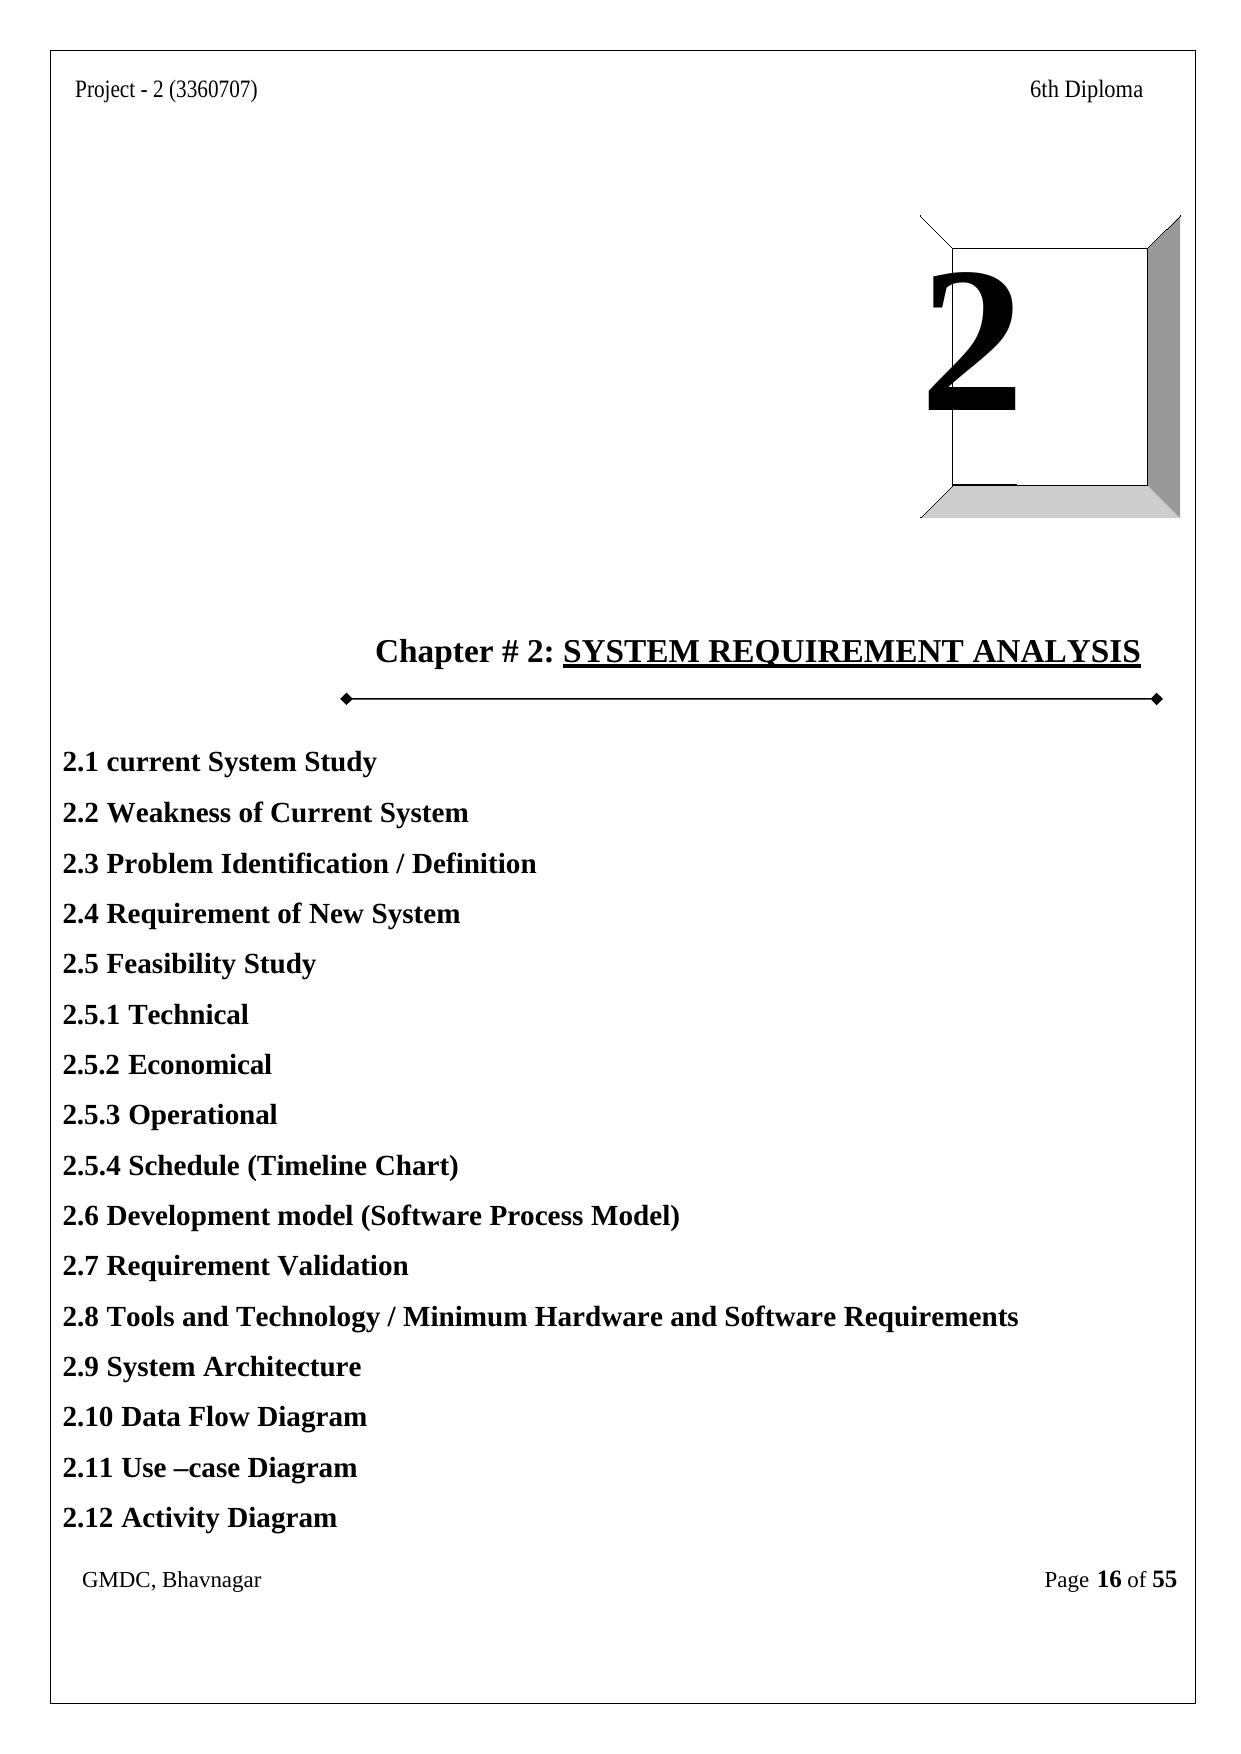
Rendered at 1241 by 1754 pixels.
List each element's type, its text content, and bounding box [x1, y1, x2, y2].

subtitle Chapter # 2: SYSTEM REQUIREMENT ANALYSIS [375, 631, 1195, 669]
list Schedule (Timeline Chart) [62, 1148, 1166, 1181]
subtitle current System Study [62, 744, 1166, 778]
list Operational [62, 1097, 1166, 1131]
list System Architecture [62, 1349, 1166, 1382]
list Tools and Technology / Minimum Hardware and Software Requirements [62, 1299, 1166, 1332]
list Use –case Diagram [62, 1450, 1166, 1483]
subtitle Feasibility Study [62, 946, 1166, 980]
subtitle Problem Identification / Definition [62, 846, 1166, 879]
list Data Flow Diagram [62, 1399, 1166, 1433]
list Technical [62, 997, 1166, 1030]
list Activity Diagram [62, 1500, 1166, 1534]
list Requirement Validation [62, 1248, 1166, 1282]
list Economical [62, 1047, 1166, 1081]
subtitle Requirement of New System [62, 896, 1166, 929]
subtitle Weakness of Current System [62, 796, 1166, 829]
list Development model (Software Process Model) [62, 1198, 1165, 1231]
